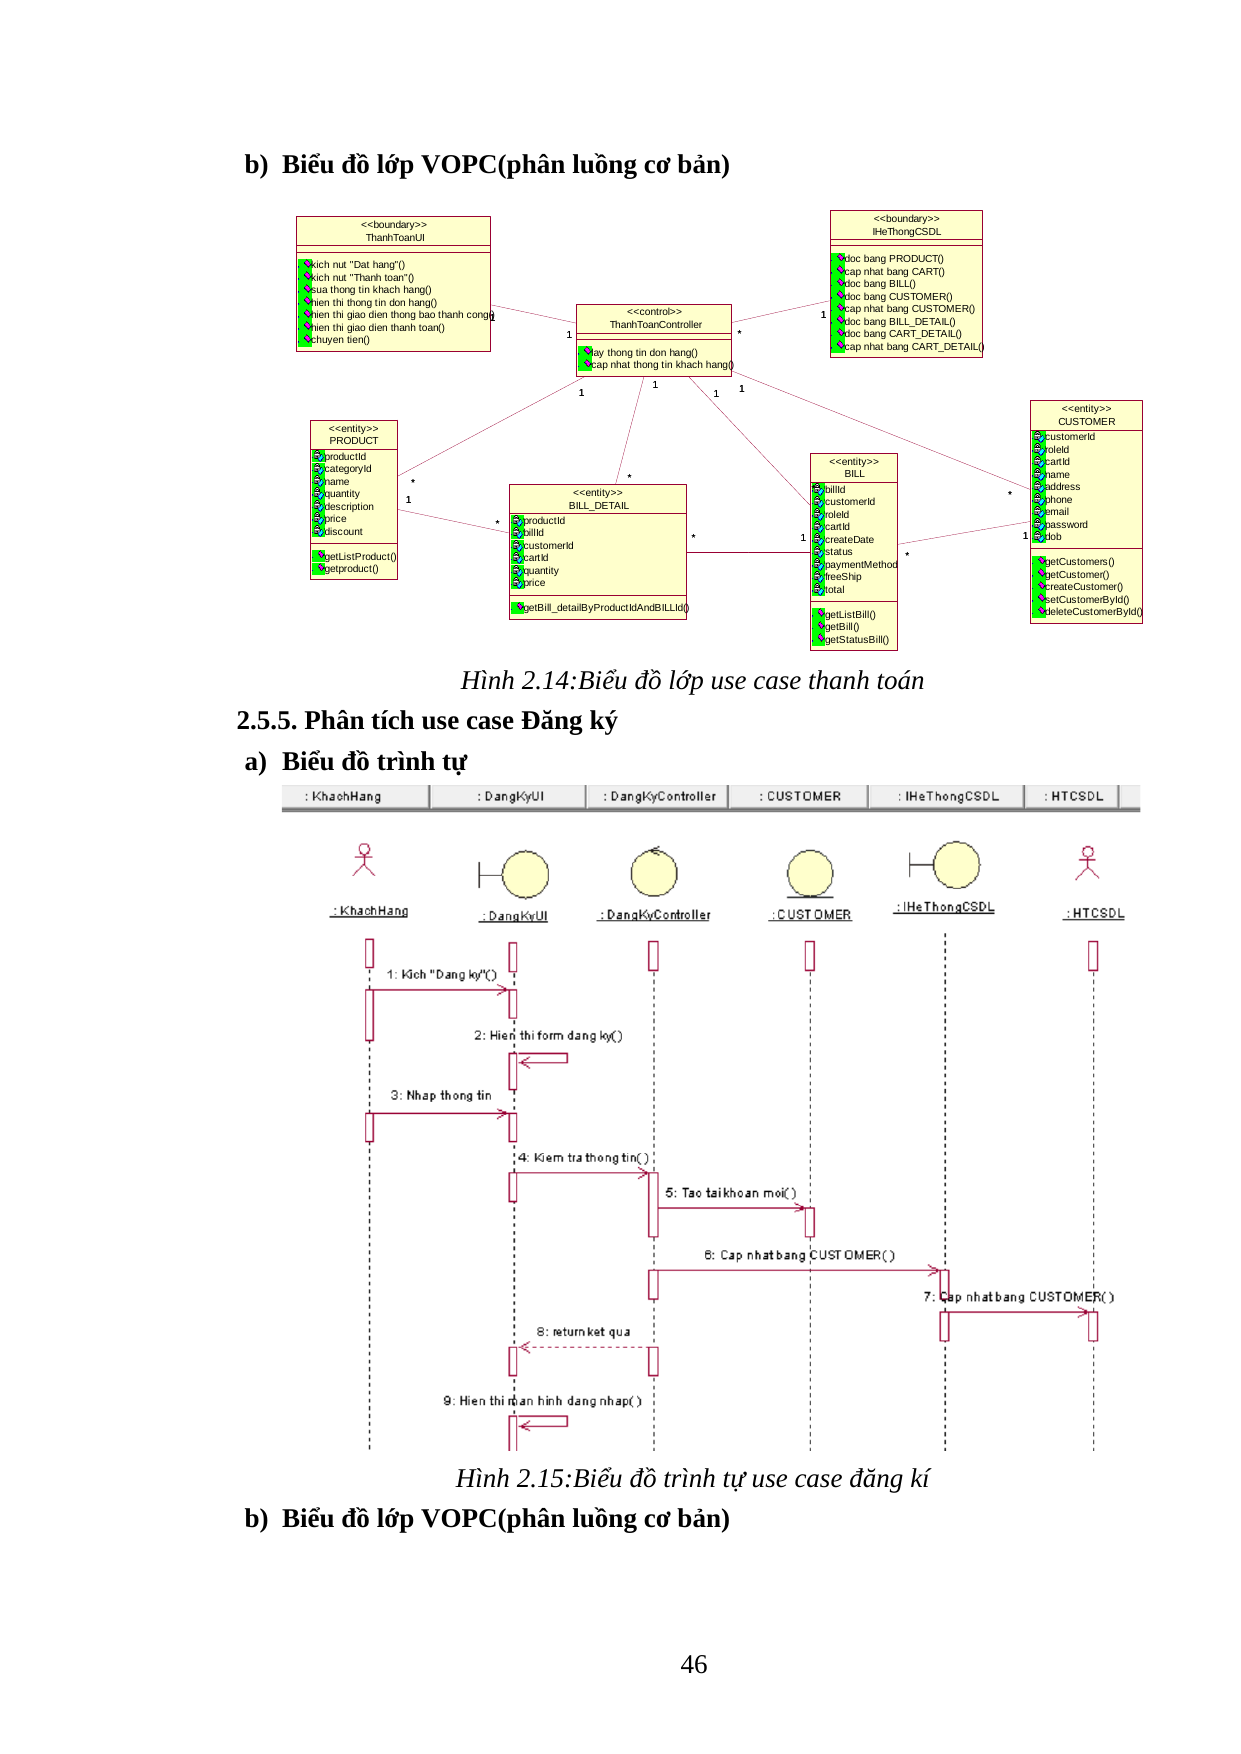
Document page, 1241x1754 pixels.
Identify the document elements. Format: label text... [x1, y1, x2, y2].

list Biểu đồ lớp VOPC(phân luồng cơ bản) [244, 1502, 1122, 1534]
picture [281, 785, 1141, 1451]
subtitle Phân tích use case Đăng ký [236, 704, 1122, 736]
list Biểu đồ lớp VOPC(phân luồng cơ bản) [244, 148, 1122, 179]
list Biểu đồ trình tự [244, 745, 1122, 776]
